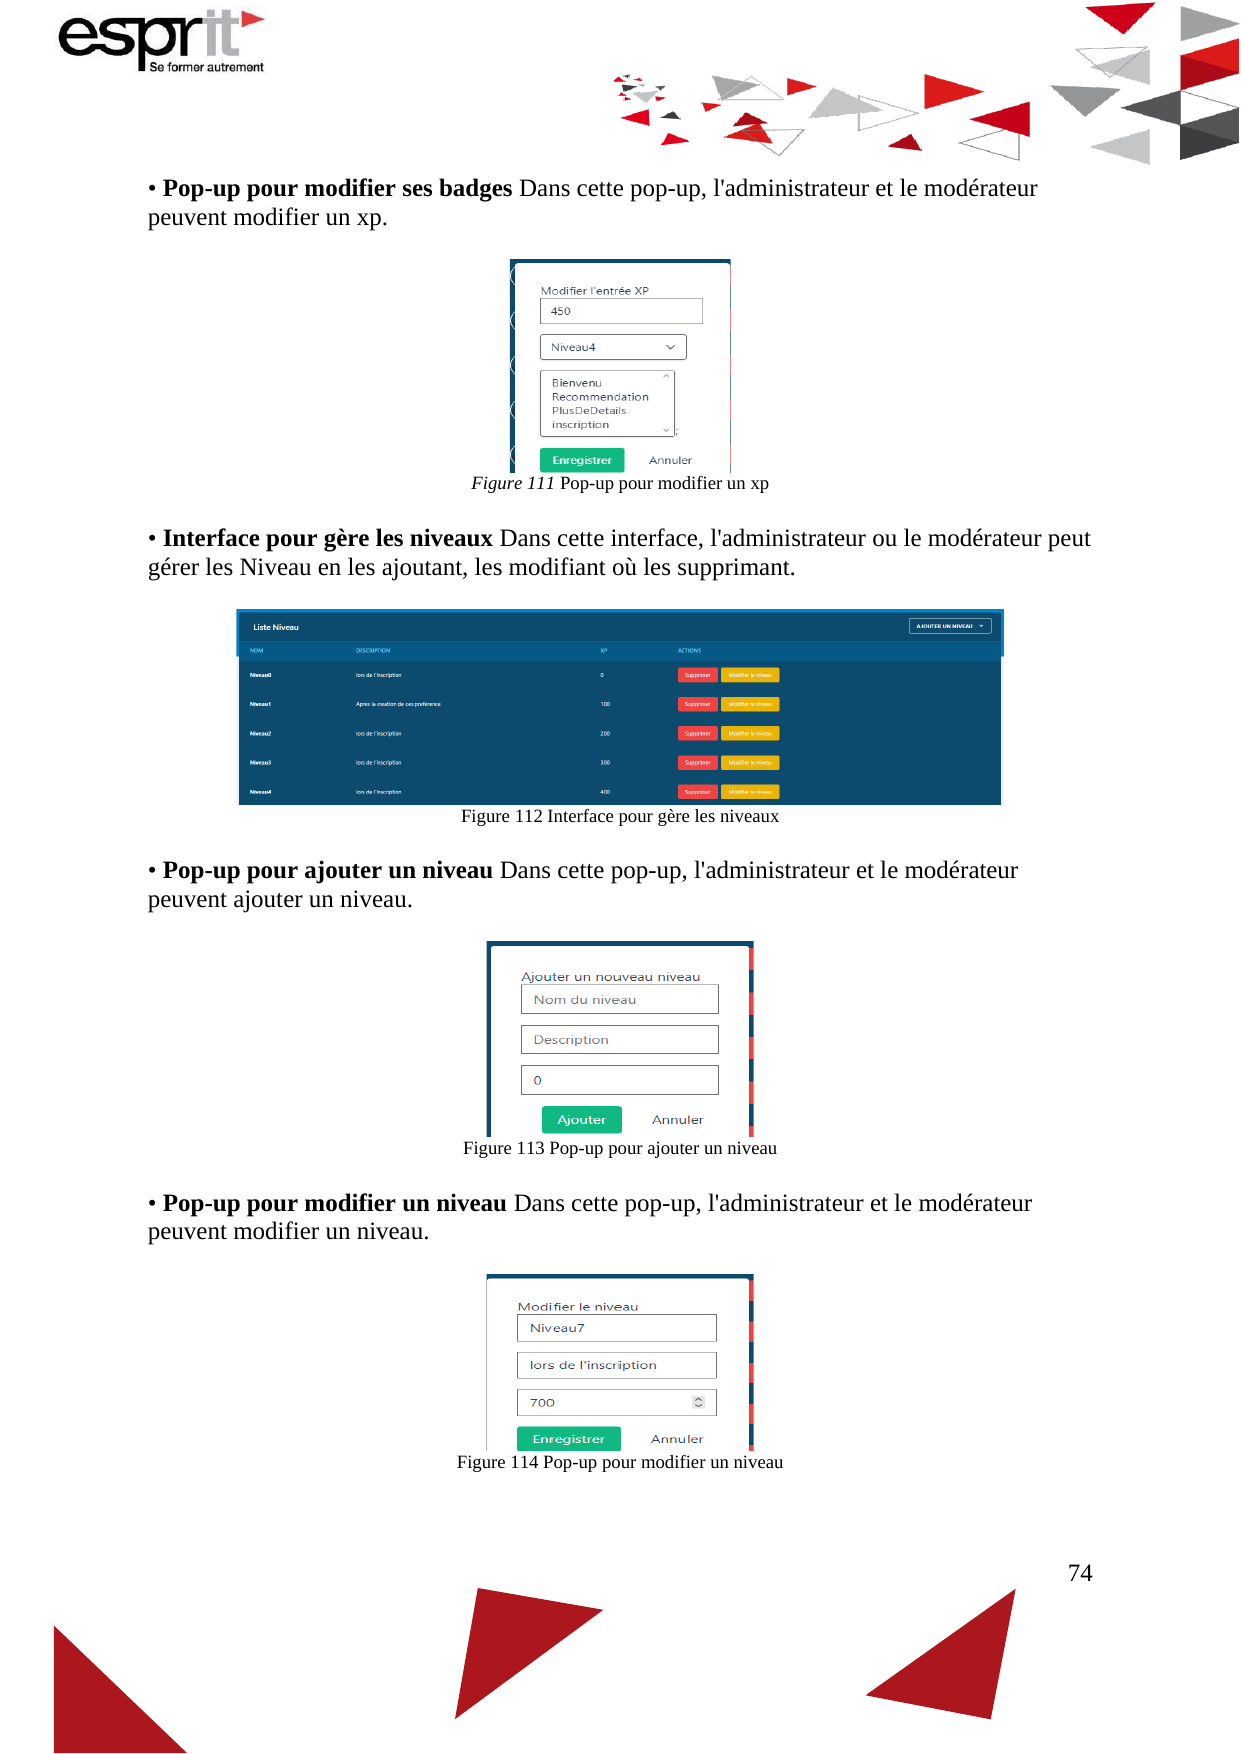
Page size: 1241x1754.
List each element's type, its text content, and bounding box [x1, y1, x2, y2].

picture [509, 259, 731, 473]
text • Pop-up pour ajouter un niveau Dans cette pop-up, l'administrateur et le modérateur peuvent ajouter un niveau. [148, 855, 1093, 913]
text Figure 112 Interface pour gère les niveaux [148, 804, 1093, 826]
picture [486, 941, 754, 1137]
picture [240, 613, 1000, 641]
text • Pop-up pour modifier ses badges Dans cette pop-up, l'administrateur et le modérateur peuvent modifier un xp. [148, 173, 1093, 231]
text • Interface pour gère les niveaux Dans cette interface, l'administrateur ou le modérateur peut gérer les Niveau en les ajoutant, les modifiant où les supprimant. [148, 523, 1093, 580]
text Figure 113 Pop-up pour ajouter un niveau [148, 1137, 1093, 1158]
picture [486, 1274, 754, 1451]
text Figure 114 Pop-up pour modifier un niveau [148, 1451, 1093, 1472]
text • Pop-up pour modifier un niveau Dans cette pop-up, l'administrateur et le modérateur peuvent modifier un niveau. [148, 1188, 1093, 1245]
picture [236, 657, 1004, 805]
picture [54, 7, 269, 75]
picture [613, 0, 1241, 167]
text Figure 111 Pop-up pour modifier un xp [148, 472, 1093, 494]
